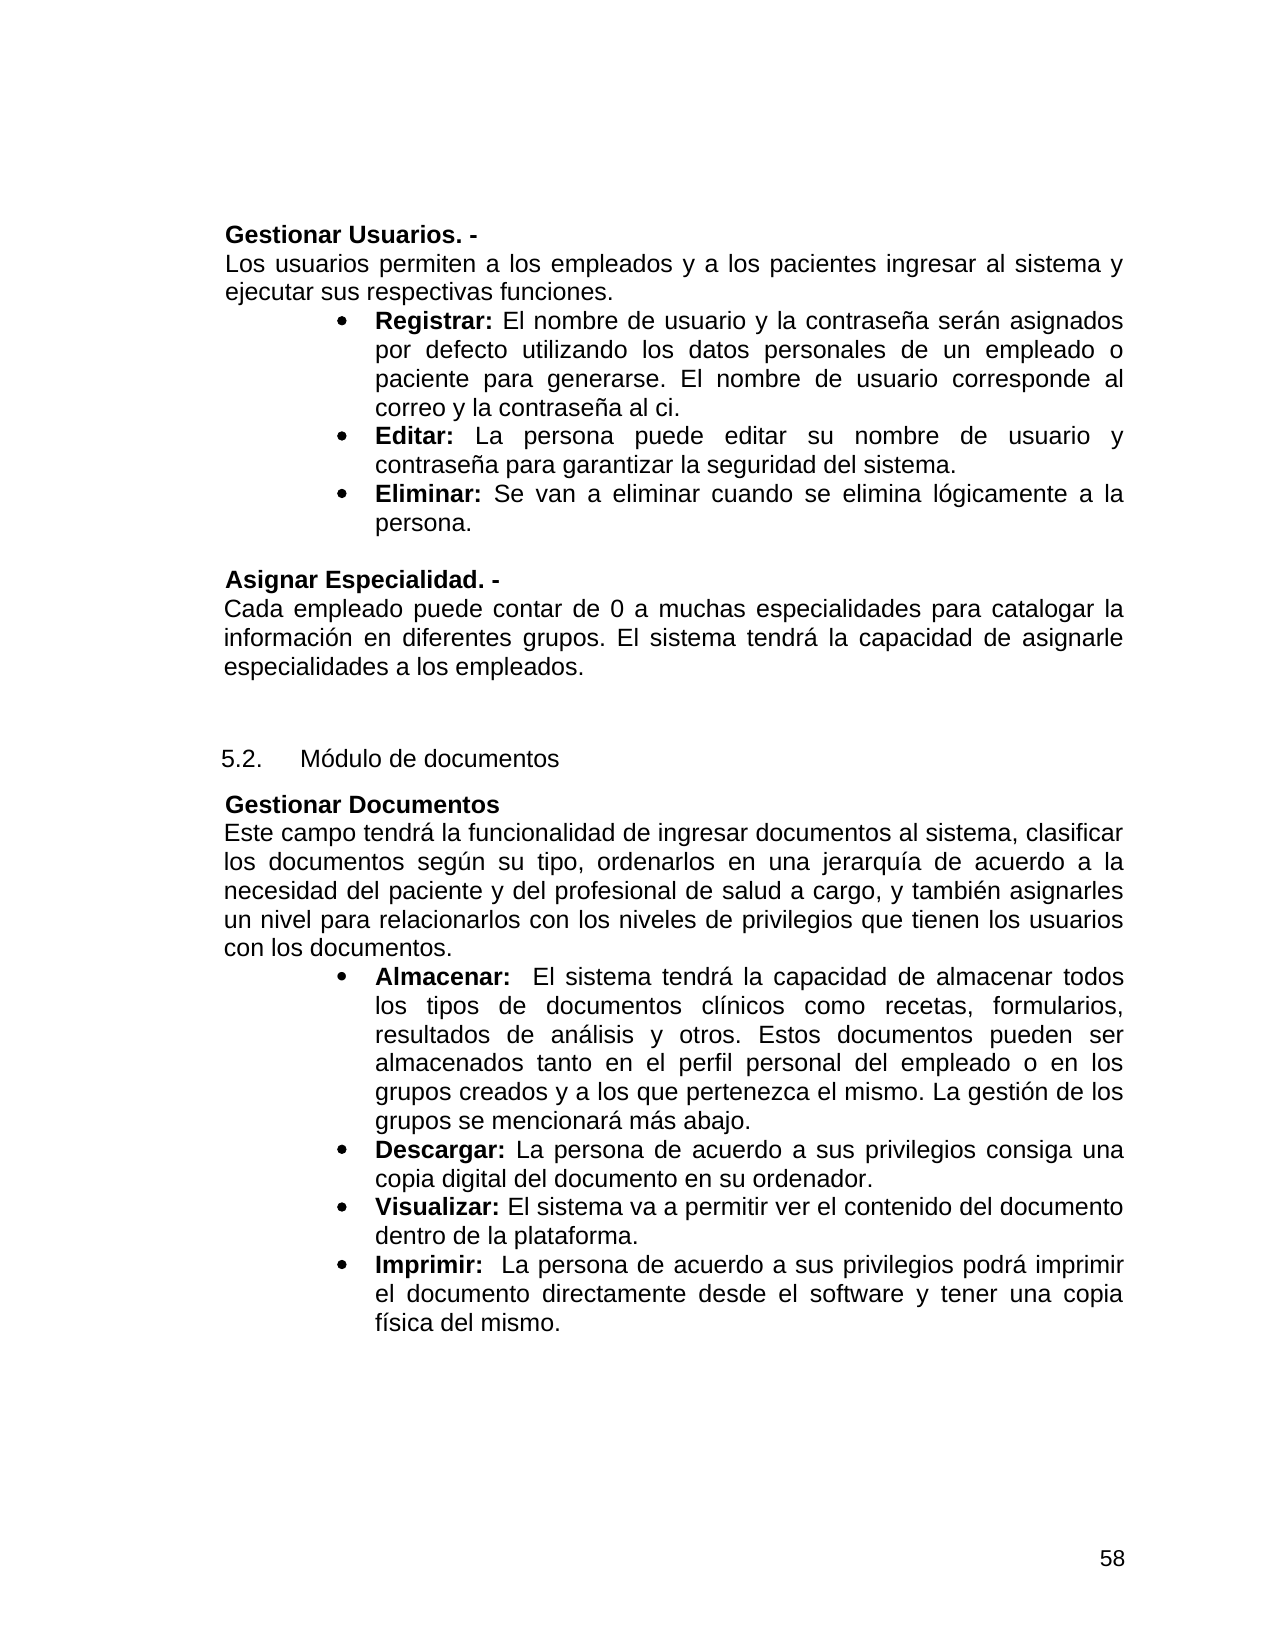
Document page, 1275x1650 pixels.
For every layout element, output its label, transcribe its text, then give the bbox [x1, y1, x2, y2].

list Descargar: La persona de acuerdo a sus privilegios consiga una copia digital del documento en su ordenador. [337, 1135, 1125, 1192]
text Este campo tendrá la funcionalidad de ingresar documentos al sistema, clasificar los documentos según su tipo, ordenarlos en una jerarquía de acuerdo a la necesidad del paciente y del profesional de salud a cargo, y también asignarles un nivel para relacionarlos con los niveles de privilegios que tienen los usuarios con los documentos. [224, 818, 1125, 962]
text Gestionar Documentos [150, 789, 1125, 818]
list Almacenar: El sistema tendrá la capacidad de almacenar todos los tipos de documentos clínicos como recetas, formularios, resultados de análisis y otros. Estos documentos pueden ser almacenados tanto en el perfil personal del empleado o en los grupos creados y a los que pertenezca el mismo. La gestión de los grupos se mencionará más abajo. [337, 962, 1125, 1135]
list Eliminar: Se van a eliminar cuando se elimina lógicamente a la persona. [337, 479, 1125, 536]
text Cada empleado puede contar de 0 a muchas especialidades para catalogar la información en diferentes grupos. El sistema tendrá la capacidad de asignarle especialidades a los empleados. [223, 594, 1125, 680]
list Imprimir: La persona de acuerdo a sus privilegios podrá imprimir el documento directamente desde el software y tener una copia física del mismo. [337, 1250, 1125, 1336]
list Visualizar: El sistema va a permitir ver el contenido del documento dentro de la plataforma. [337, 1192, 1125, 1250]
subtitle Módulo de documentos [262, 744, 1125, 773]
text Asignar Especialidad. - [225, 565, 1125, 594]
list Editar: La persona puede editar su nombre de usuario y contraseña para garantizar la seguridad del sistema. [337, 421, 1125, 479]
text Los usuarios permiten a los empleados y a los pacientes ingresar al sistema y ejecutar sus respectivas funciones. [225, 249, 1125, 306]
list Registrar: El nombre de usuario y la contraseña serán asignados por defecto utilizando los datos personales de un empleado o paciente para generarse. El nombre de usuario corresponde al correo y la contraseña al ci. [337, 306, 1125, 421]
text Gestionar Usuarios. - [225, 220, 1125, 249]
